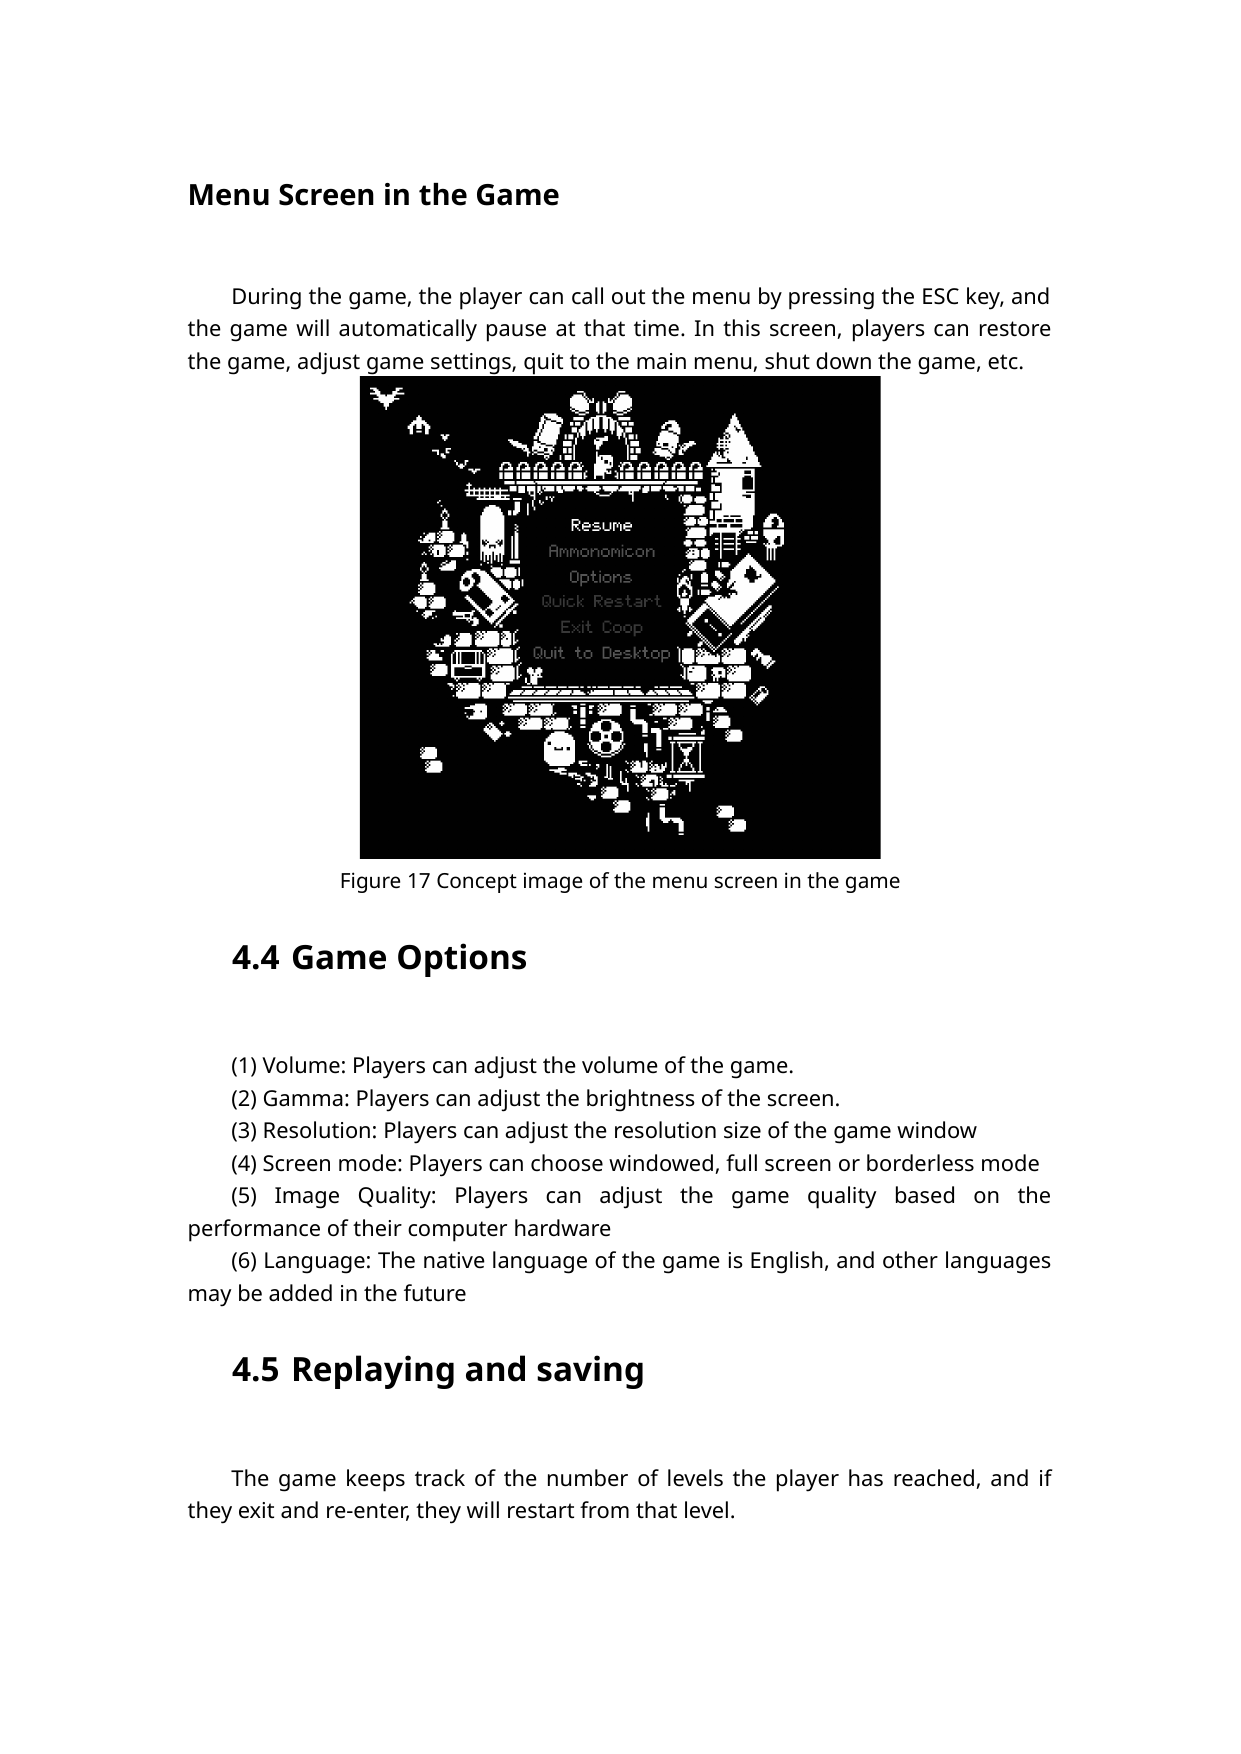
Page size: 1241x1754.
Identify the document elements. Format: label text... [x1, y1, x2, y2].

picture [359, 376, 881, 859]
text (4) Screen mode: Players can choose windowed, full screen or borderless mode [187, 1147, 1053, 1179]
text The game keeps track of the number of levels the player has reached, and if they exit and re-enter, they will restart from that level. [187, 1461, 1053, 1526]
subtitle Menu Screen in the Game [187, 162, 1053, 227]
text (3) Resolution: Players can adjust the resolution size of the game window [187, 1114, 1053, 1147]
text (1) Volume: Players can adjust the volume of the game. [187, 1049, 1053, 1082]
text (6) Language: The native language of the game is English, and other languages may be added in the future [187, 1244, 1053, 1309]
text (2) Gamma: Players can adjust the brightness of the screen. [187, 1082, 1053, 1114]
subtitle Replaying and saving [232, 1336, 1053, 1401]
text During the game, the player can call out the menu by pressing the ESC key, and the game will automatically pause at that time. In this screen, players can restore the game, adjust game settings, quit to the main menu, shut down the game, etc. [187, 279, 1053, 377]
subtitle Game Options [232, 924, 1053, 989]
text (5) Image Quality: Players can adjust the game quality based on the performance of their computer hardware [187, 1179, 1053, 1244]
